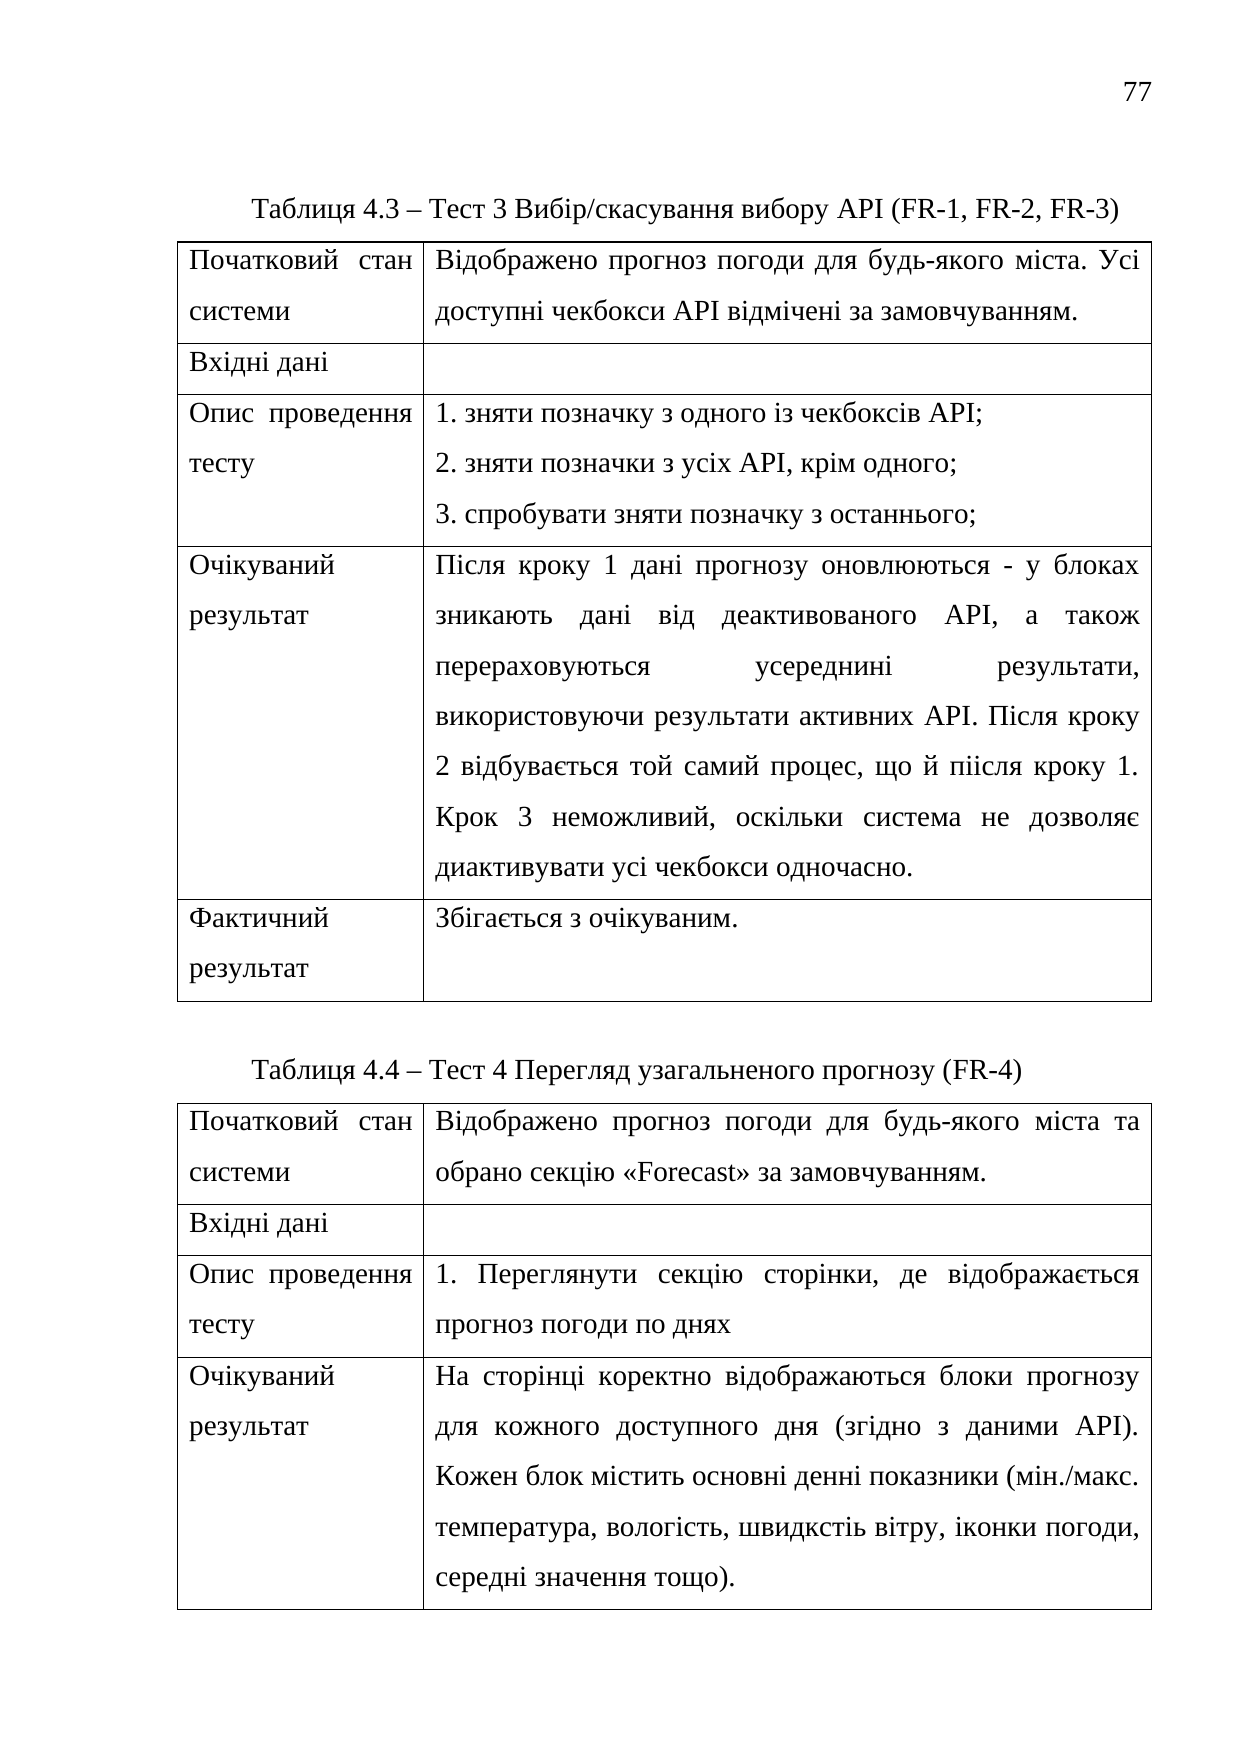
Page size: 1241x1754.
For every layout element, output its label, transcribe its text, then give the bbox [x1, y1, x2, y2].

table_cell Опис проведення тесту [178, 395, 423, 546]
text Таблиця 4.3 – Тест 3 Вибір/скасування вибору API (FR-1, FR-2, FR-3) [177, 191, 1152, 224]
table_cell 1. Переглянути секцію сторінки, де відображається прогноз погоди по днях [424, 1256, 1151, 1357]
table_cell Збігається з очікуваним. [424, 900, 1151, 1001]
table_header Початковий стан системи [178, 243, 423, 343]
table_cell Очікуваний результат [178, 1358, 423, 1609]
table_header Відображено прогноз погоди для будь-якого міста та обрано секцію «Forecast» за замовчуванням. [424, 1104, 1151, 1204]
text Таблиця 4.4 – Тест 4 Перегляд узагальненого прогнозу (FR-4) [177, 1052, 1152, 1086]
table_cell Вхідні дані [178, 344, 423, 394]
table_cell Після кроку 1 дані прогнозу оновлюються - у блоках зникають дані від деактивованого API, а також перераховуються усереднині результати, використовуючи результати активних API. Після кроку 2 відбувається той самий процес, що й піісля кроку 1. Крок 3 неможливий, оскільки система не дозволяє диактивувати усі чекбокси одночасно. [424, 547, 1151, 899]
table_cell Опис проведення тесту [178, 1256, 423, 1357]
table_cell Фактичний результат [178, 900, 423, 1001]
table_cell Вхідні дані [178, 1205, 423, 1255]
table_cell [424, 1205, 1151, 1255]
table_cell Очікуваний результат [178, 547, 423, 899]
table_header Відображено прогноз погоди для будь-якого міста. Усі доступні чекбокси API відмічені за замовчуванням. [424, 243, 1151, 343]
table_cell На сторінці коректно відображаються блоки прогнозу для кожного доступного дня (згідно з даними API). Кожен блок містить основні денні показники (мін./макс. температура, вологість, швидкстіь вітру, іконки погоди, середні значення тощо). [424, 1358, 1151, 1609]
table_cell [424, 344, 1151, 394]
table_cell 1. зняти позначку з одного із чекбоксів API; 2. зняти позначки з усіх API, крім одного; 3. спробувати зняти позначку з останнього; [424, 395, 1151, 546]
table_header Початковий стан системи [178, 1104, 423, 1204]
